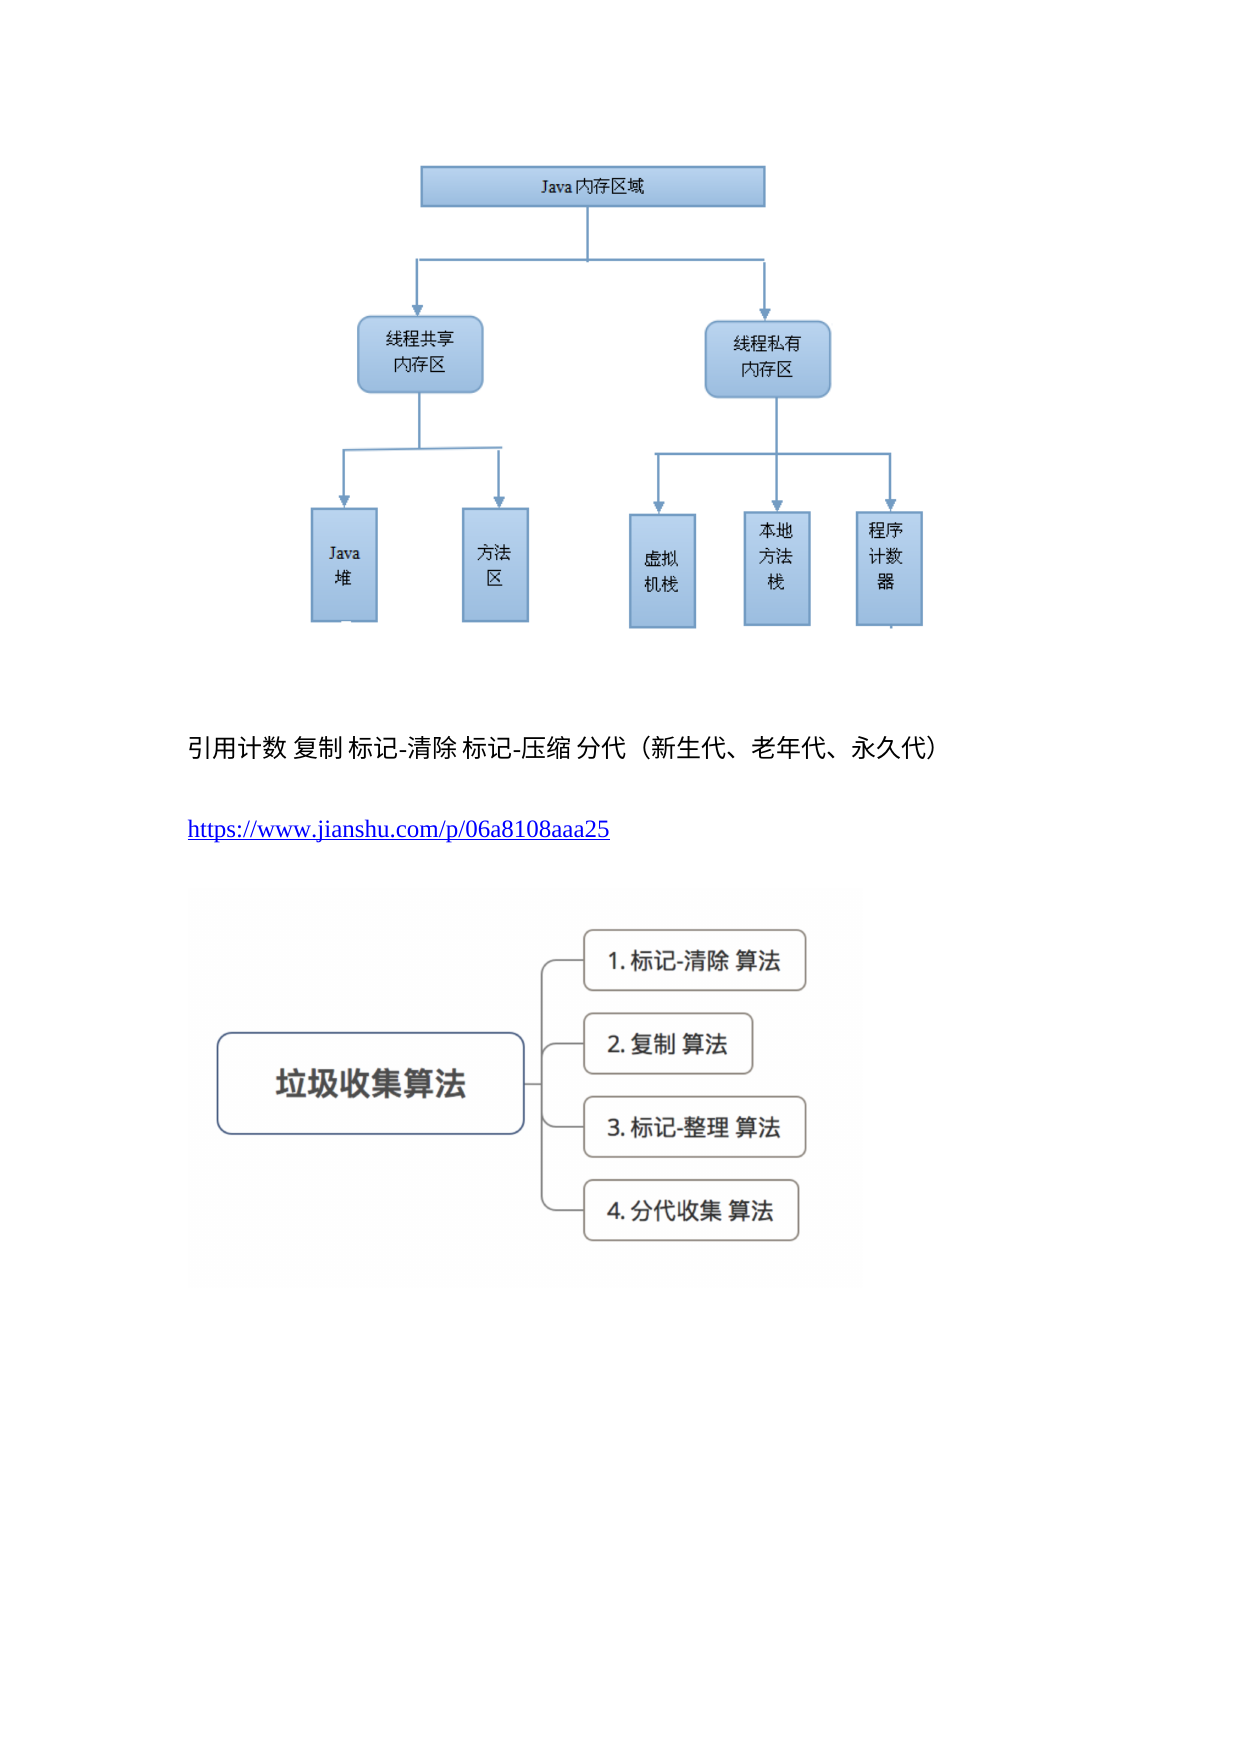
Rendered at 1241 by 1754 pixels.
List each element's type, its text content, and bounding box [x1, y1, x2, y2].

picture [187, 888, 863, 1288]
text 引用计数 复制 标记-清除 标记-压缩 分代（新生代、老年代、永久代） [187, 714, 1053, 779]
text https://www.jianshu.com/p/06a8108aaa25 [187, 812, 1053, 844]
picture [306, 162, 934, 642]
